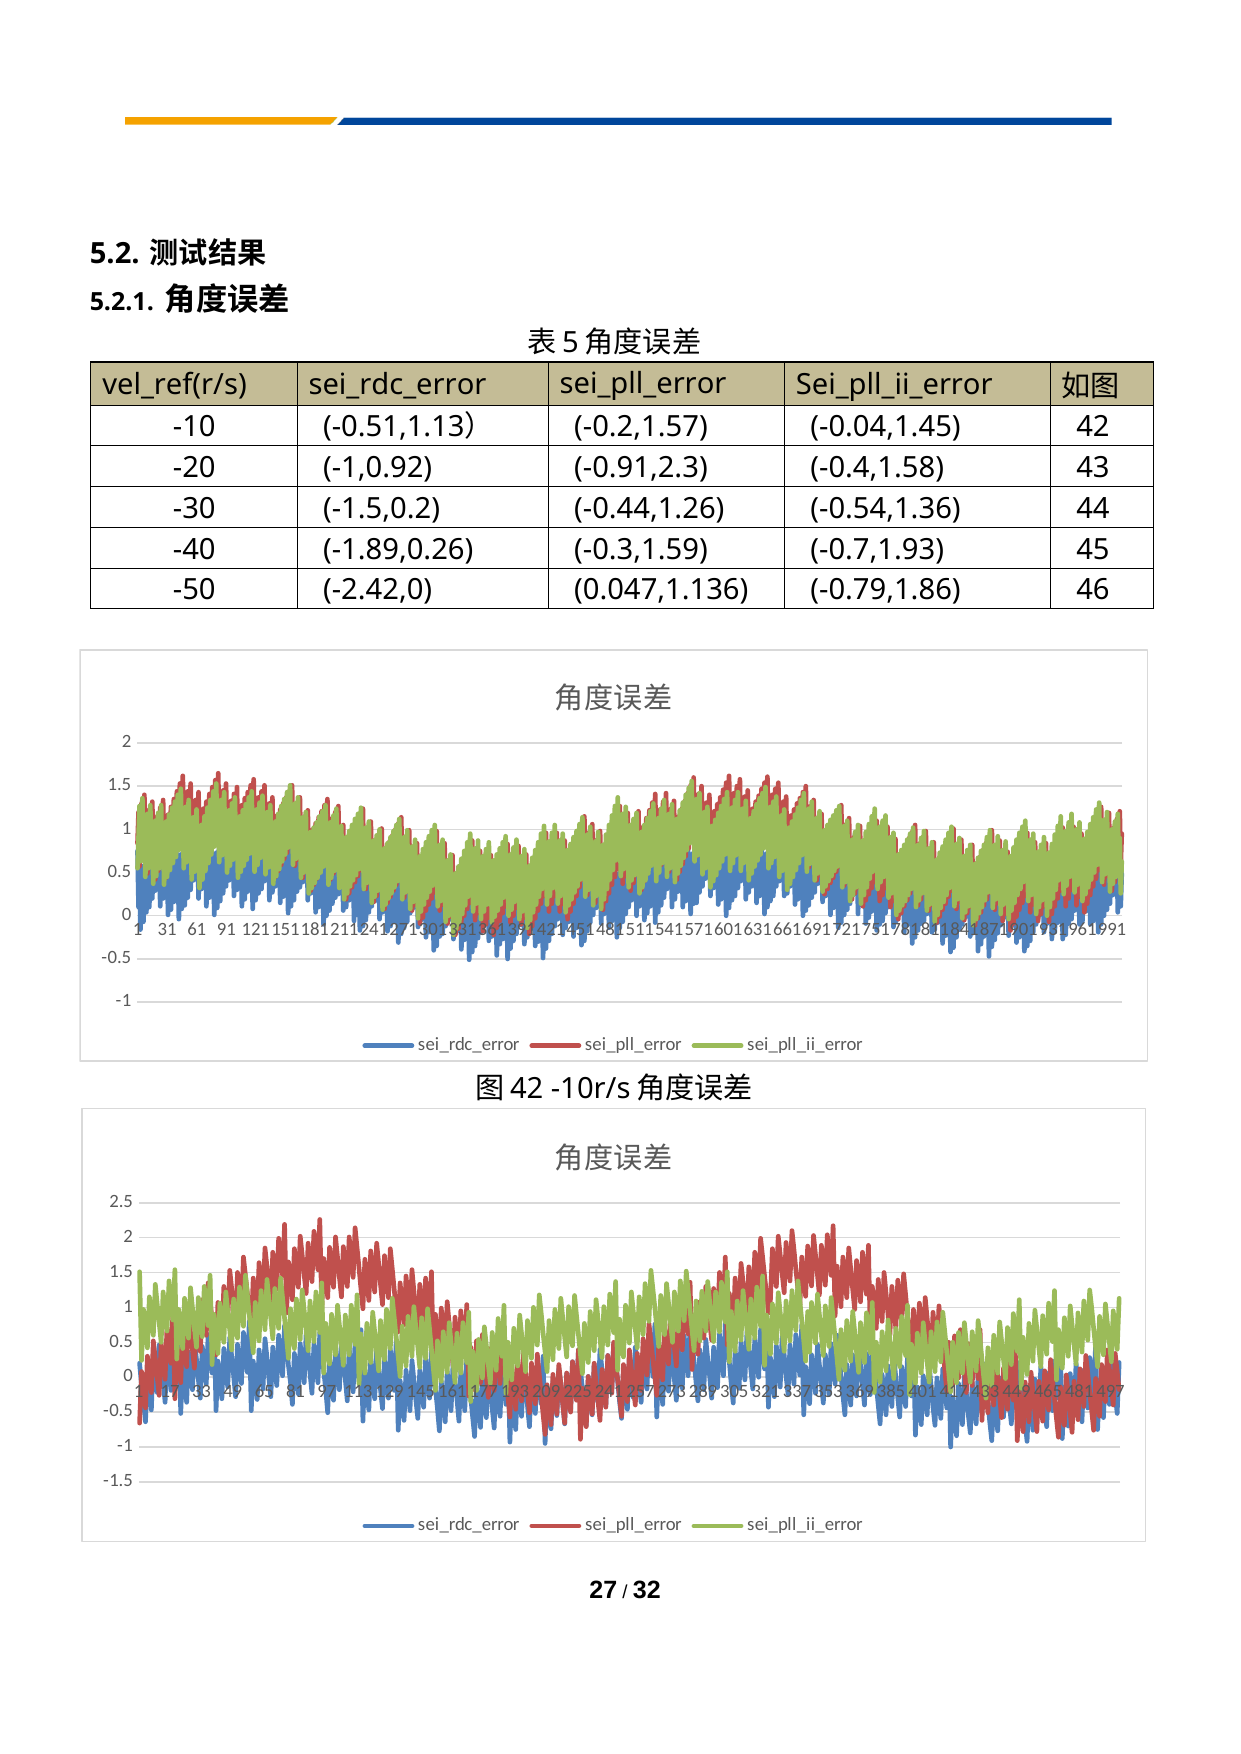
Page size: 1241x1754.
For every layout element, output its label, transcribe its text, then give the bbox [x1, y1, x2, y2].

list 表5角度误差 [77, 319, 1151, 361]
table_cell (-1,0.92) [298, 446, 548, 486]
subtitle 测试结果 [89, 227, 1155, 273]
table_cell (-2.42,0) [298, 569, 548, 608]
table_cell -10 [91, 406, 297, 445]
table_cell (-0.04,1.45) [785, 406, 1050, 445]
table_cell (-1.89,0.26) [298, 528, 548, 568]
table_cell -50 [91, 569, 297, 608]
table_cell 42 [1051, 406, 1153, 445]
table_cell (-1.5,0.2) [298, 487, 548, 527]
table_cell (-0.91,2.3) [549, 446, 784, 486]
list 图42 -10r/s角度误差 [77, 1062, 1151, 1108]
table_cell 45 [1051, 528, 1153, 568]
table_cell (-0.54,1.36) [785, 487, 1050, 527]
table_cell -30 [91, 487, 297, 527]
table_cell (-0.79,1.86) [785, 569, 1050, 608]
subtitle 角度误差 [89, 274, 1155, 319]
table_cell (-0.2,1.57) [549, 406, 784, 445]
table_header 如图 [1051, 363, 1153, 405]
table_header vel_ref(r/s) [91, 363, 297, 405]
table_header sei_pll_error [549, 363, 784, 405]
table_cell -20 [91, 446, 297, 486]
table_cell (0.047,1.136) [549, 569, 784, 608]
table_cell 44 [1051, 487, 1153, 527]
table_cell (-0.51,1.13） [298, 406, 548, 445]
table_cell (-0.44,1.26) [549, 487, 784, 527]
table_cell 43 [1051, 446, 1153, 486]
table_cell 46 [1051, 569, 1153, 608]
table_cell (-0.3,1.59) [549, 528, 784, 568]
table_cell (-0.4,1.58) [785, 446, 1050, 486]
table_cell (-0.7,1.93) [785, 528, 1050, 568]
picture [125, 117, 1112, 125]
table_header Sei_pll_ii_error [785, 363, 1050, 405]
table_cell -40 [91, 528, 297, 568]
table_header sei_rdc_error [298, 363, 548, 405]
